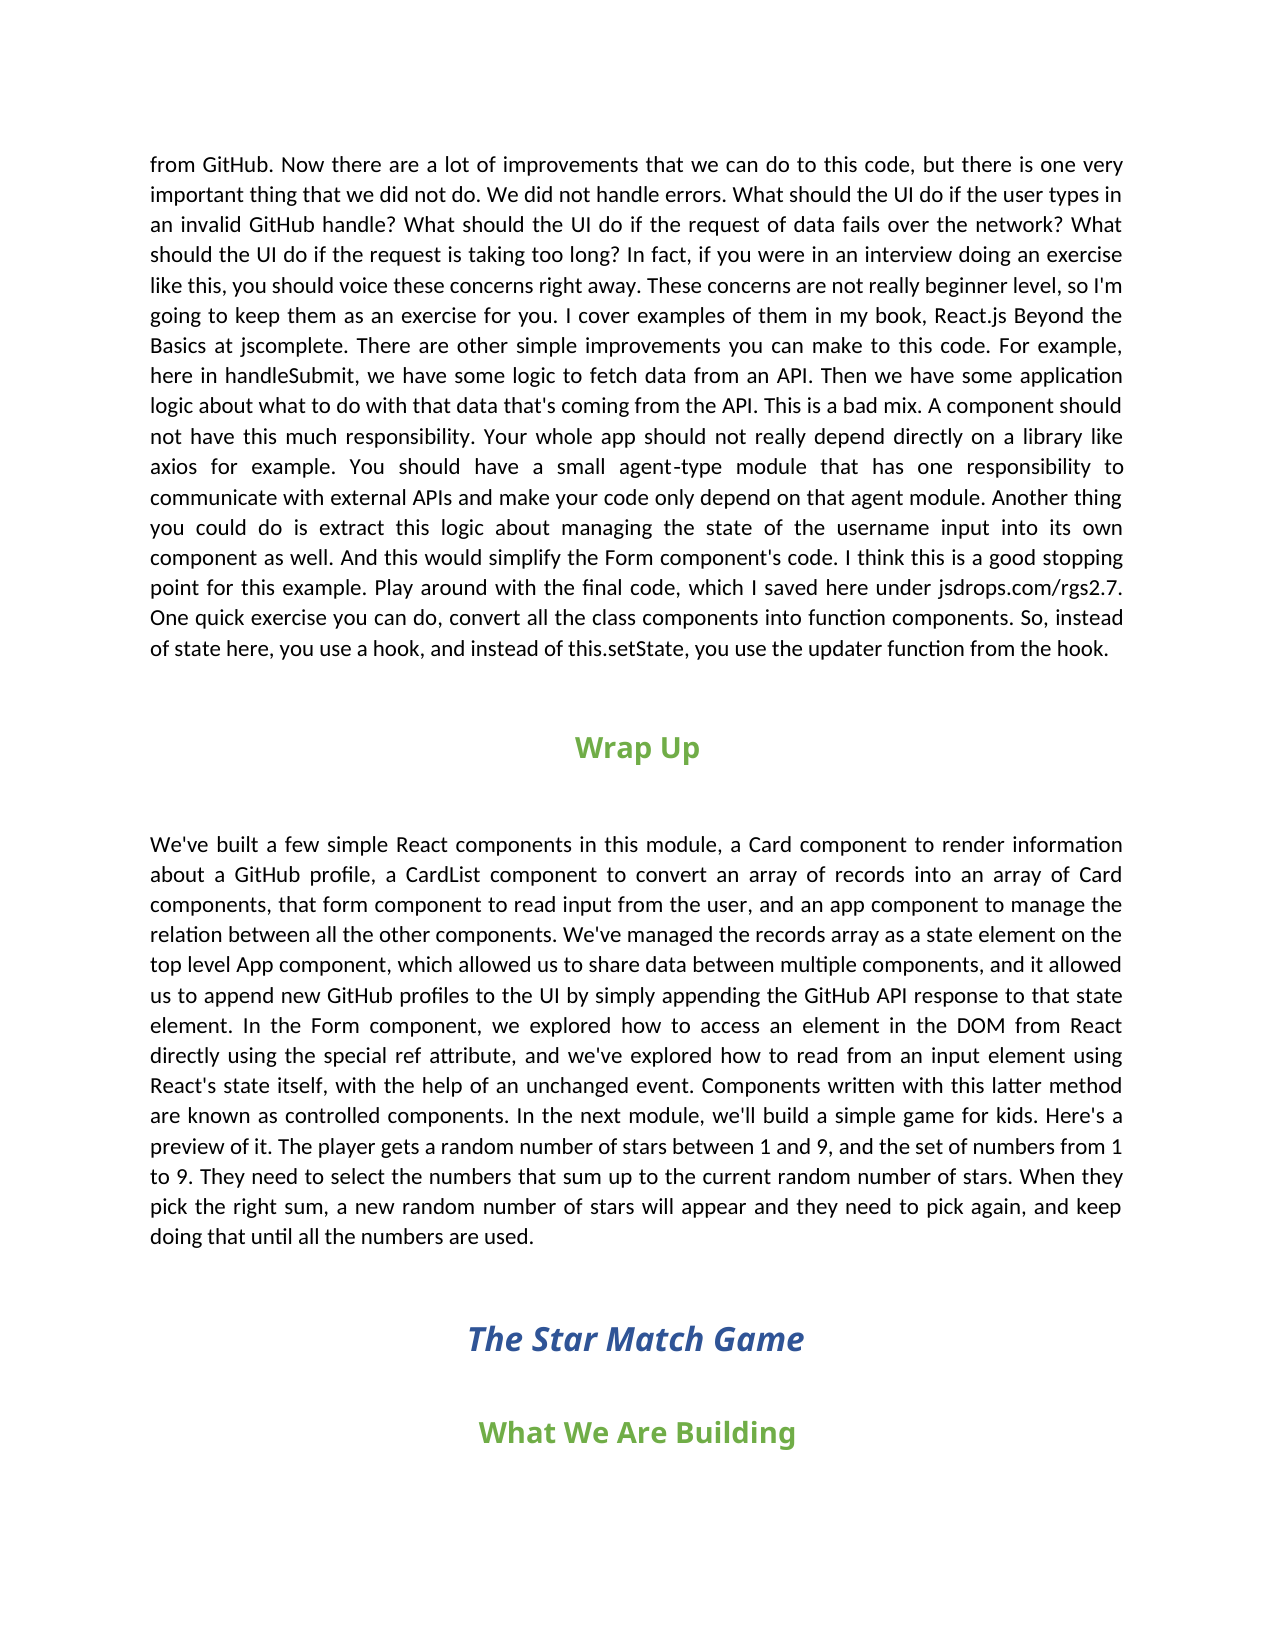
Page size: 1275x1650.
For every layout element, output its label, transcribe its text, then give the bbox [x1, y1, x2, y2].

subtitle Wrap Up [150, 727, 1125, 767]
text ﻿We've built a few simple React components in this module, a Card component to render information about a GitHub profile, a CardList component to convert an array of records into an array of Card components, that form component to read input from the user, and an app component to manage the relation between all the other components. We've managed the records array as a state element on the top level App component, which allowed us to share data between multiple components, and it allowed us to append new GitHub profiles to the UI by simply appending the GitHub API response to that state element. In the Form component, we explored how to access an element in the DOM from React directly using the special ref attribute, and we've explored how to read from an input element using React's state itself, with the help of an unchanged event. Components written with this latter method are known as controlled components. In the next module, we'll build a simple game for kids. Here's a preview of it. The player gets a random number of stars between 1 and 9, and the set of numbers from 1 to 9. They need to select the numbers that sum up to the current random number of stars. When they pick the right sum, a new random number of stars will appear and they need to pick again, and keep doing that until all the numbers are used. [150, 830, 1125, 1250]
subtitle What We Are Building [150, 1412, 1125, 1452]
subtitle The Star Match Game [150, 1316, 1125, 1362]
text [150, 150, 1125, 662]
